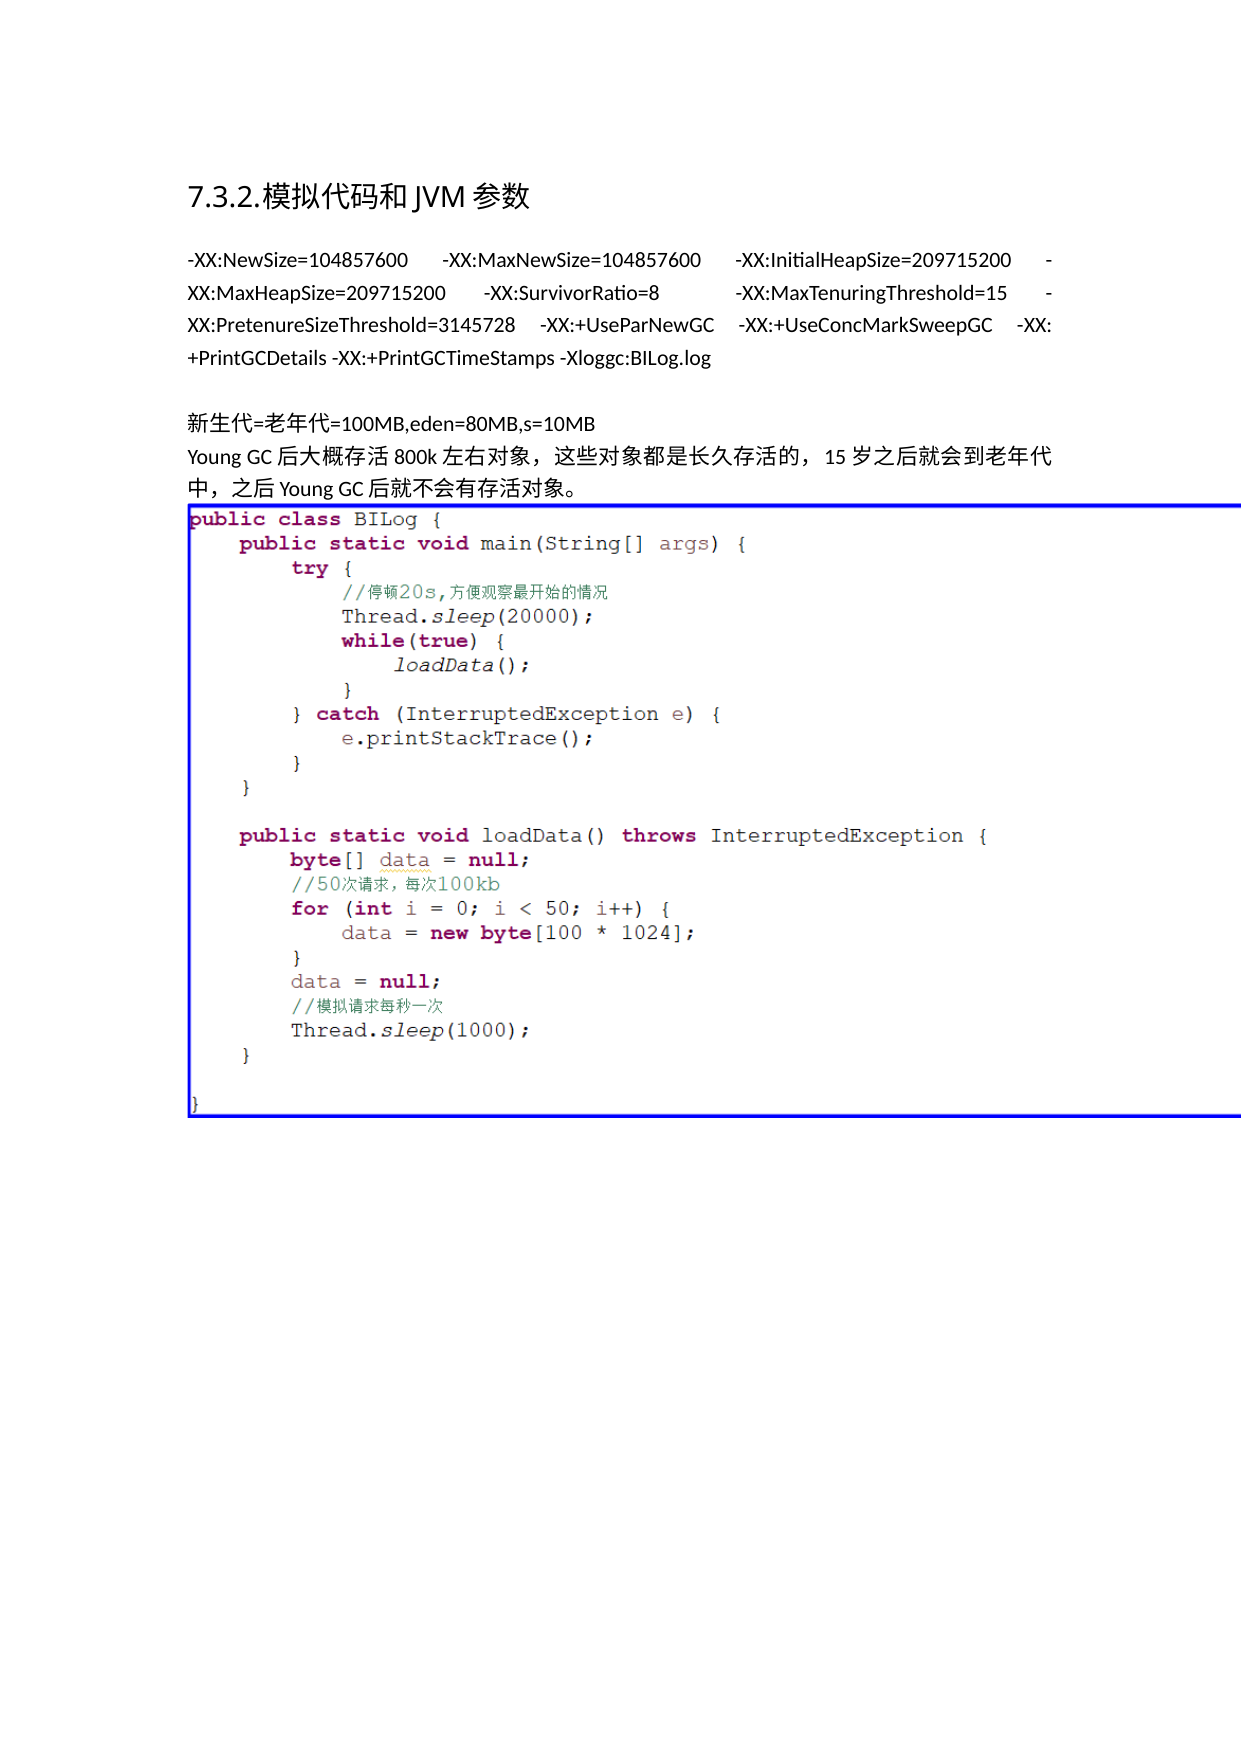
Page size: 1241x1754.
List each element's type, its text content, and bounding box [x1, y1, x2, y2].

subtitle 模拟代码和JVM参数 [187, 162, 1053, 227]
text Young GC后大概存活800k左右对象，这些对象都是长久存活的，15岁之后就会到老年代中，之后Young GC后就不会有存活对象。 [187, 438, 1053, 503]
text 新生代=老年代=100MB,eden=80MB,s=10MB [187, 406, 1053, 438]
picture [187, 503, 1241, 1118]
text -XX:NewSize=104857600 -XX:MaxNewSize=104857600 -XX:InitialHeapSize=209715200 -XX:MaxHeapSize=209715200 -XX:SurvivorRatio=8 -XX:MaxTenuringThreshold=15 -XX:PretenureSizeThreshold=3145728 -XX:+UseParNewGC -XX:+UseConcMarkSweepGC -XX:+PrintGCDetails -XX:+PrintGCTimeStamps -Xloggc:BILog.log [187, 243, 1053, 373]
